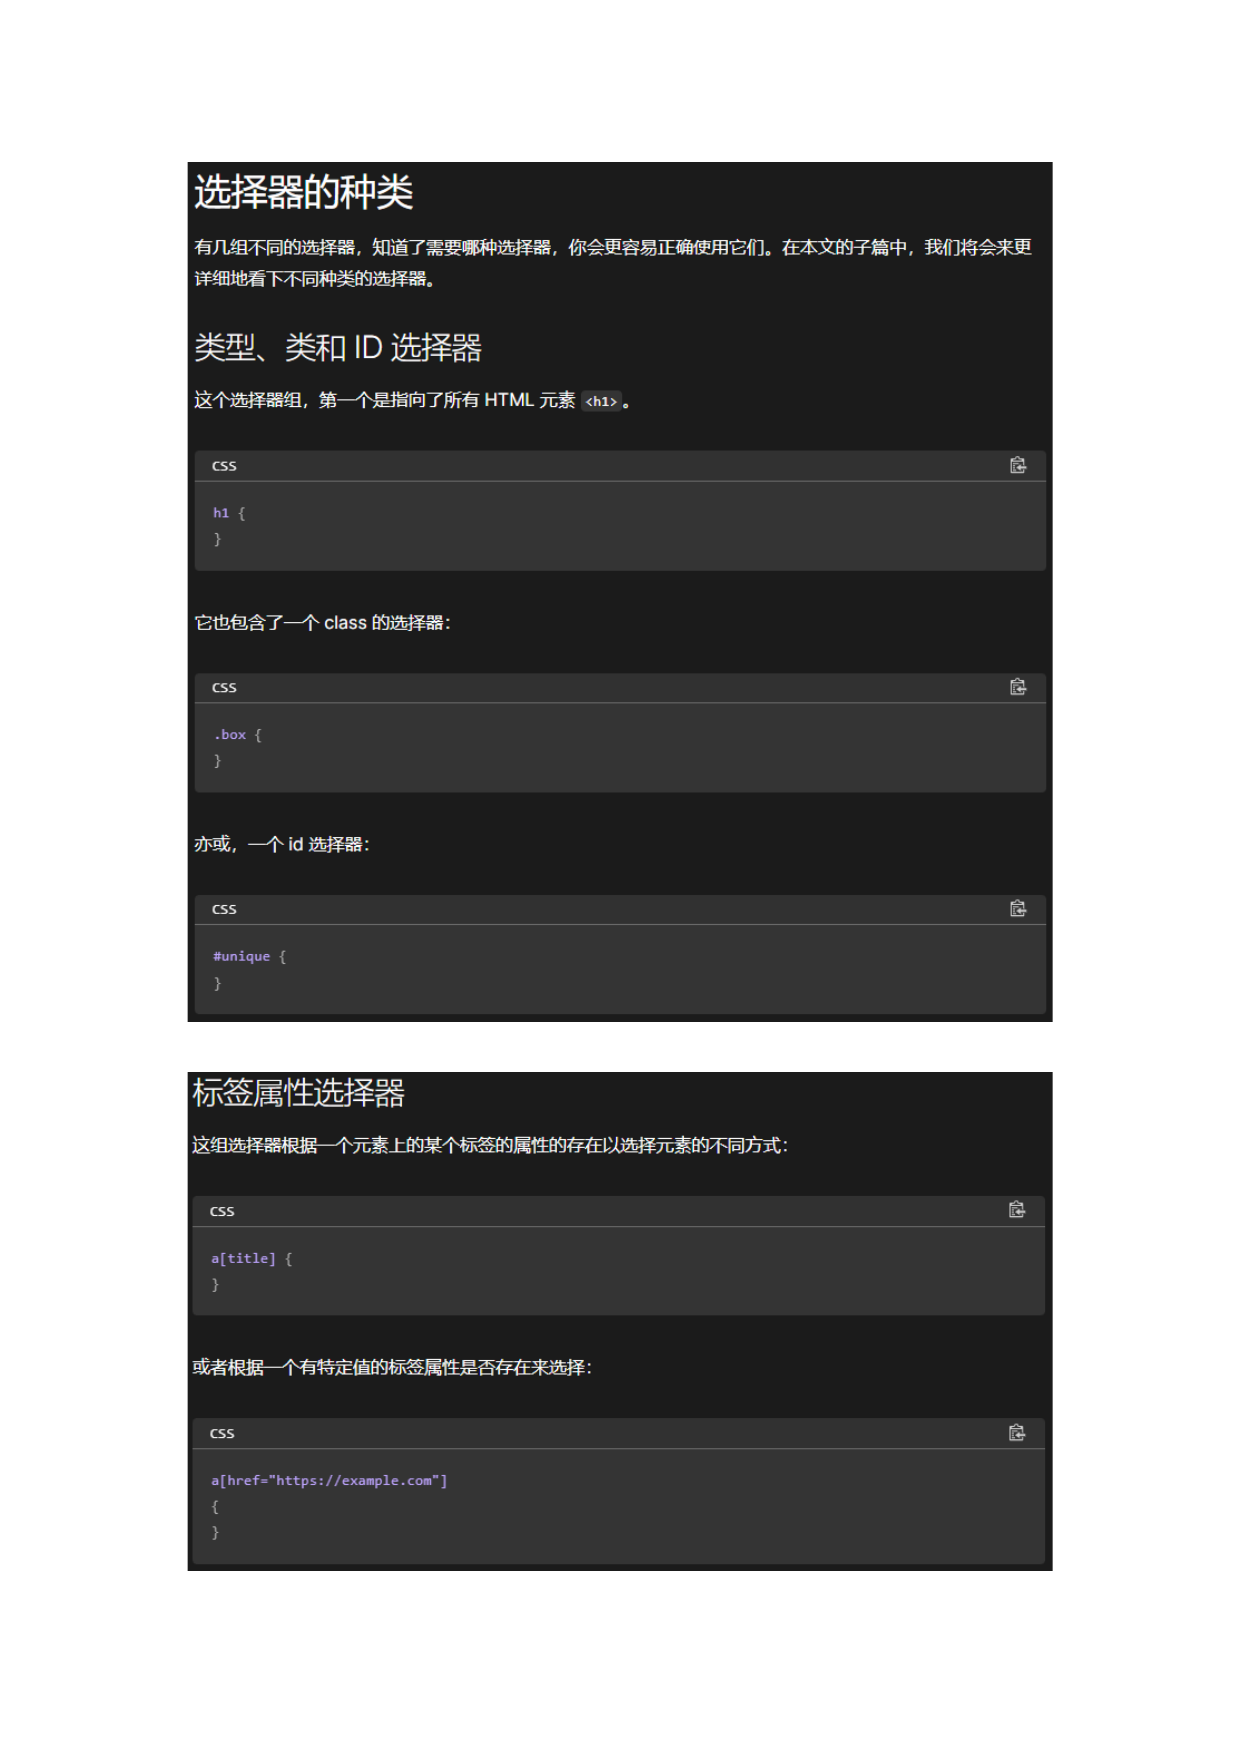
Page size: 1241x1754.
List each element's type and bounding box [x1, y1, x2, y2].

picture [187, 162, 1053, 1022]
picture [187, 1072, 1053, 1571]
